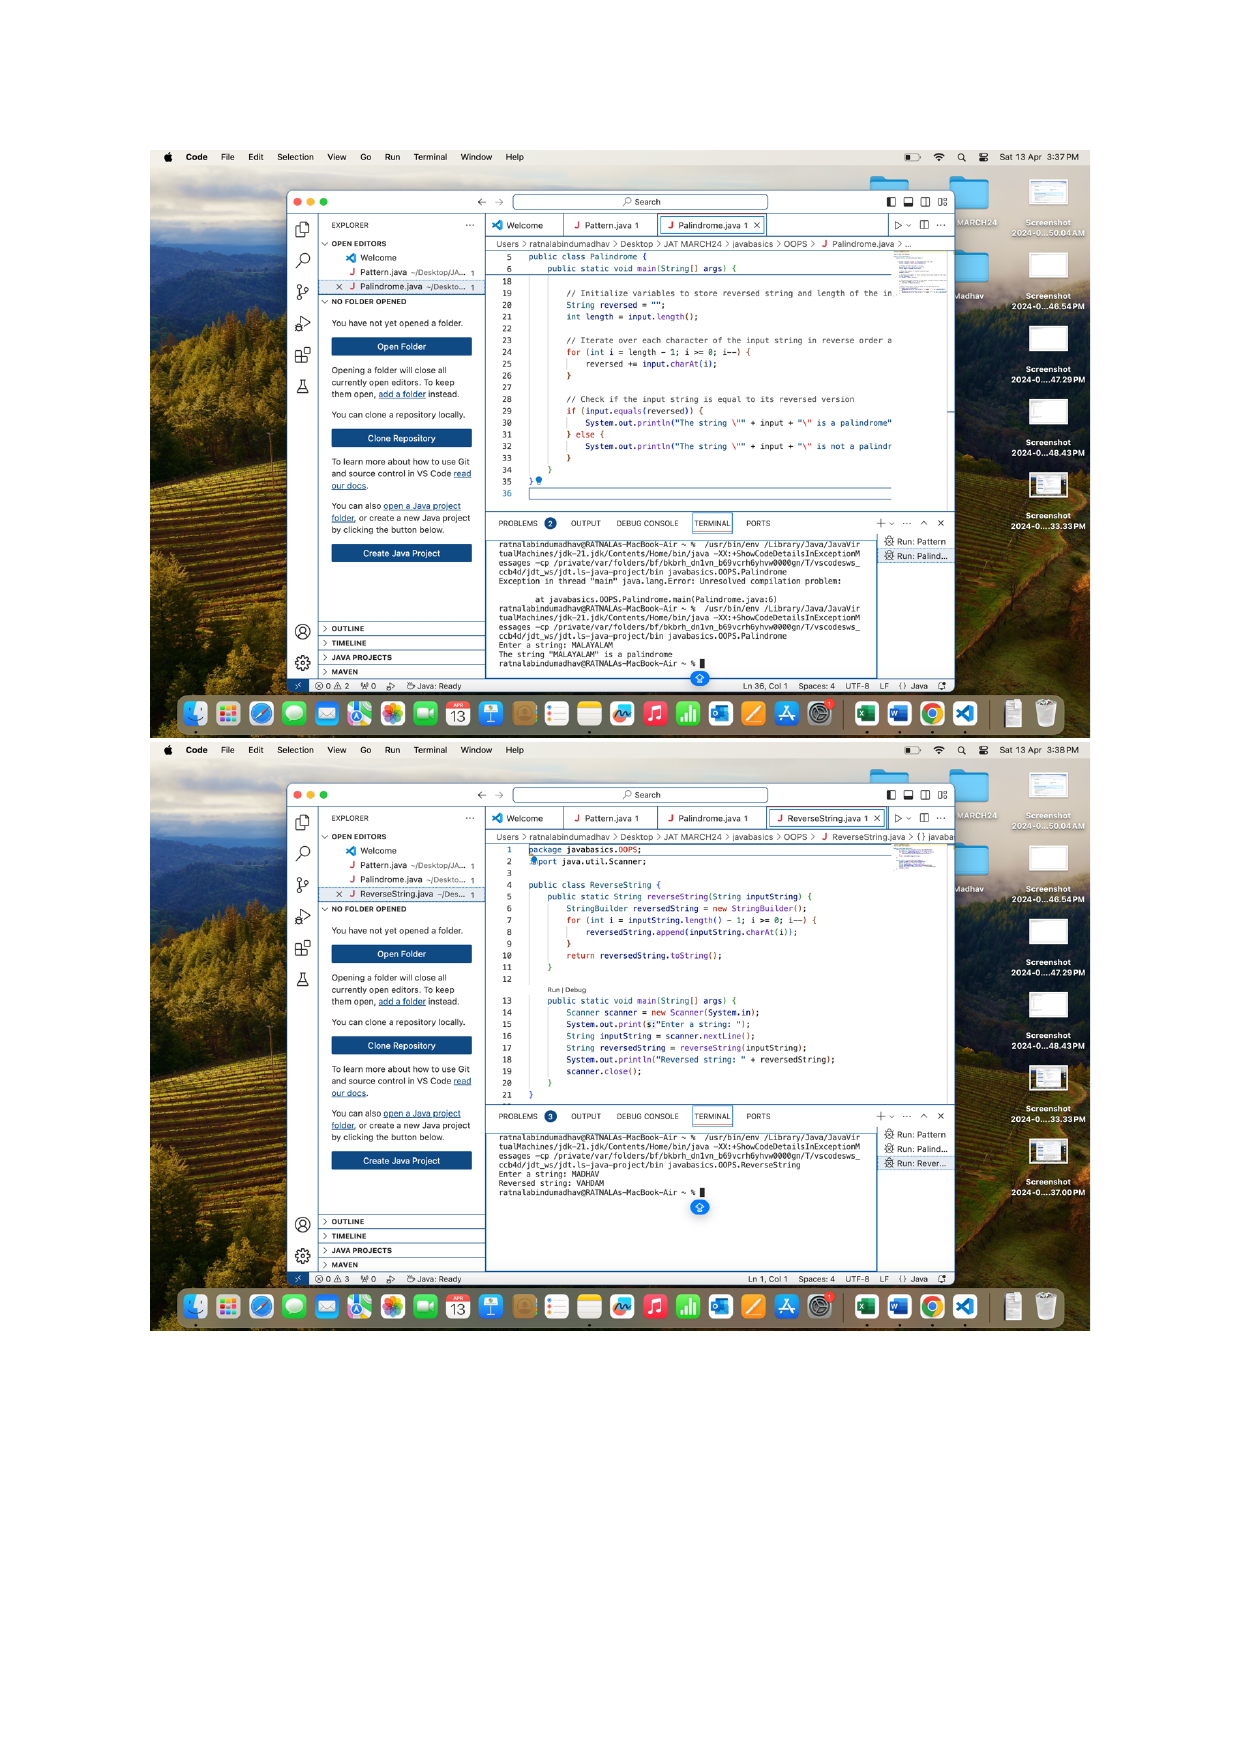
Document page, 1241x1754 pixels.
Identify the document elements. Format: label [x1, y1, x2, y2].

picture [150, 742, 1091, 1331]
picture [150, 150, 1091, 738]
